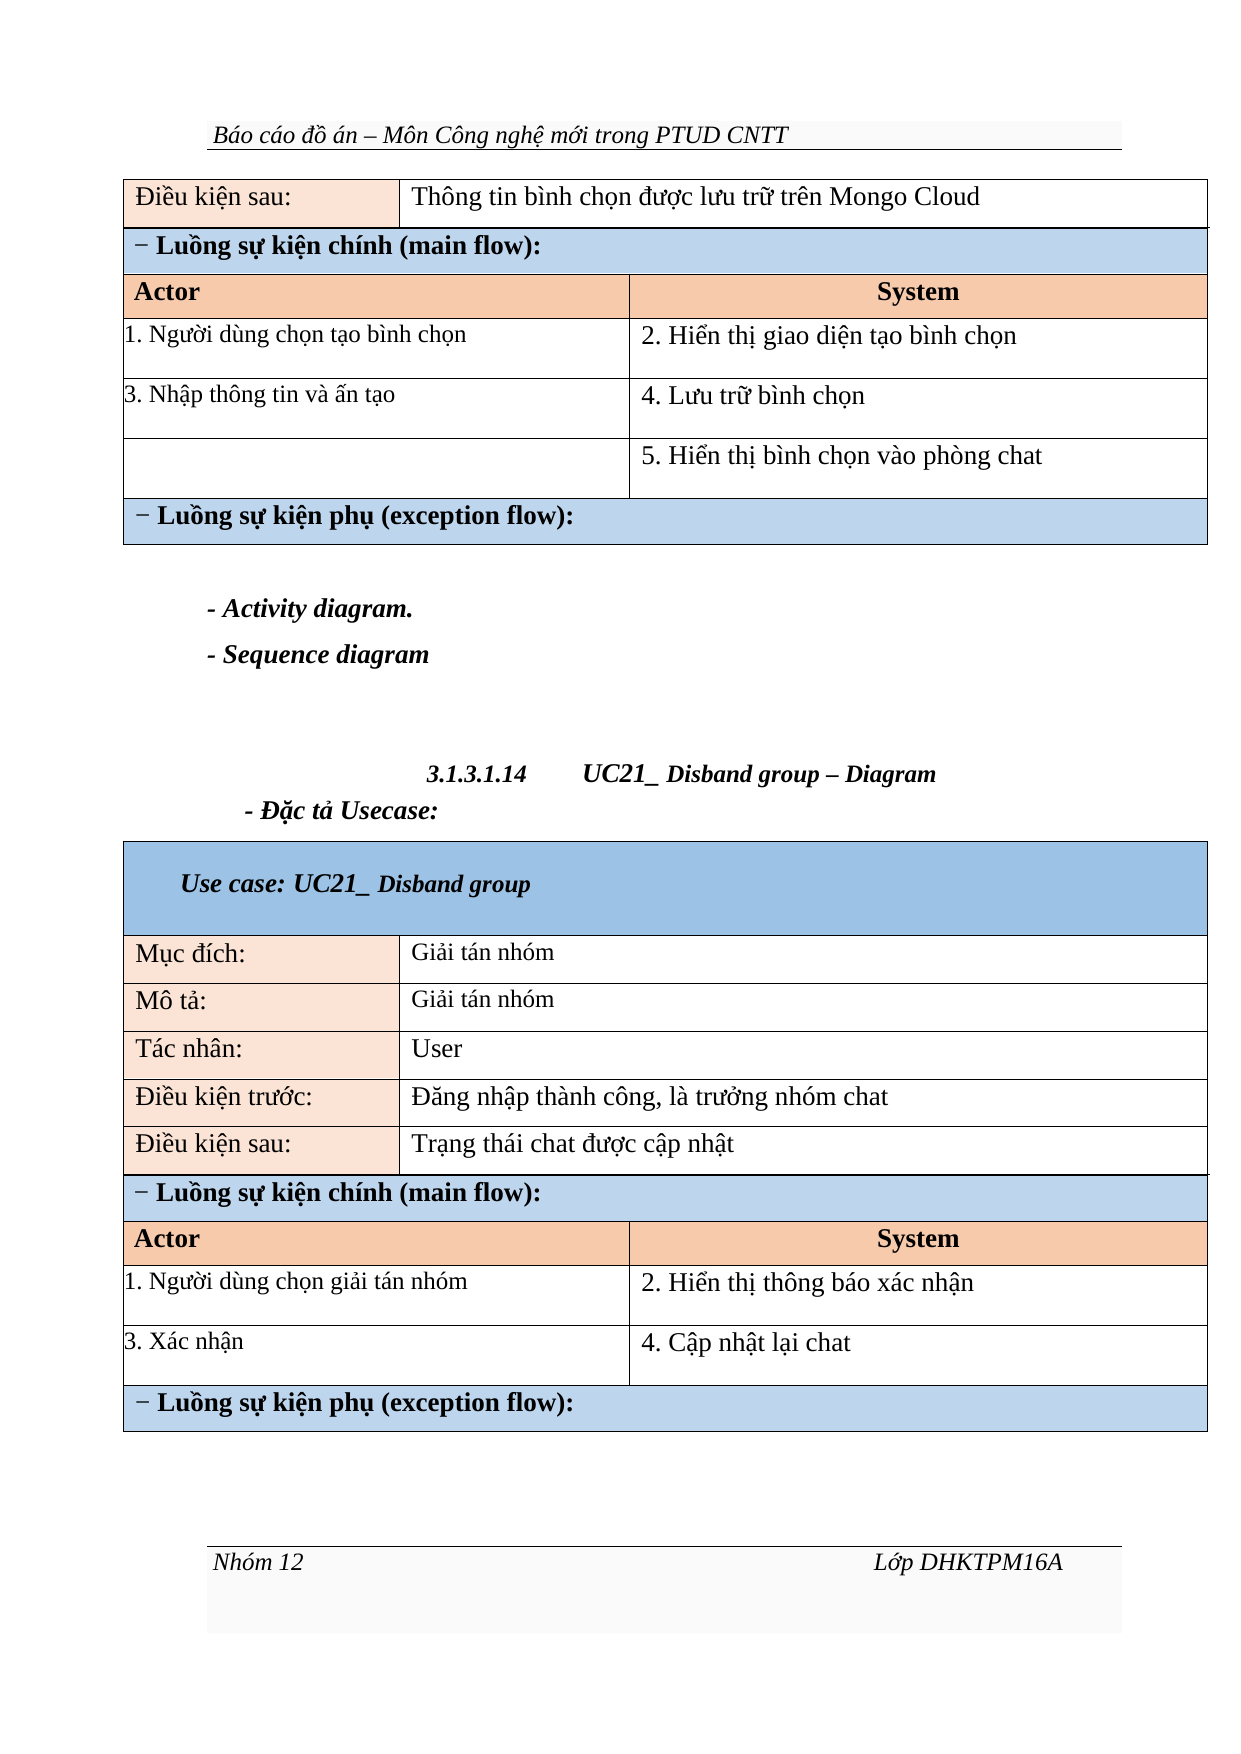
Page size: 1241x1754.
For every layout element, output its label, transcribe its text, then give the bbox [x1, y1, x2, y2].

table_cell Giải tán nhóm [400, 936, 1207, 983]
table_cell 2. Hiển thị thông báo xác nhận [630, 1266, 1207, 1325]
table_cell 4. Cập nhật lại chat [630, 1326, 1207, 1385]
table_cell 1. Người dùng chọn tạo bình chọn [124, 319, 629, 378]
table_cell Tác nhân: [124, 1032, 399, 1078]
table_cell − Luồng sự kiện phụ (exception flow): [124, 1386, 1207, 1431]
table_cell Đăng nhập thành công, là trưởng nhóm chat [400, 1080, 1207, 1126]
table_cell User [400, 1032, 1207, 1078]
table_cell − Luồng sự kiện phụ (exception flow): [124, 499, 1207, 544]
table_cell Điều kiện trước: [124, 1080, 399, 1126]
table_cell − Luồng sự kiện chính (main flow): [124, 1176, 1207, 1221]
table_cell 3. Xác nhận [124, 1326, 629, 1385]
table_cell Mô tả: [124, 984, 399, 1031]
table_cell − Luồng sự kiện chính (main flow): [124, 229, 1207, 273]
table_cell 1. Người dùng chọn giải tán nhóm [124, 1266, 629, 1325]
table_cell Điều kiện sau: [124, 180, 399, 227]
table_header Use case: UC21_ Disband group [124, 842, 1207, 935]
table_cell Điều kiện sau: [124, 1127, 399, 1174]
table_cell 2. Hiển thị giao diện tạo bình chọn [630, 319, 1207, 378]
table_cell 4. Lưu trữ bình chọn [630, 379, 1207, 438]
text - Activity diagram. [207, 592, 1122, 623]
text - Sequence diagram [207, 638, 1122, 669]
table_cell Actor [124, 1222, 629, 1265]
table_cell Giải tán nhóm [400, 984, 1207, 1031]
table_cell [124, 439, 629, 498]
subtitle UC21_ Disband group – Diagram [368, 757, 1122, 788]
table_cell Mục đích: [124, 936, 399, 983]
text - Đặc tả Usecase: [235, 794, 1122, 825]
table_cell System [630, 275, 1207, 318]
table_cell 3. Nhập thông tin và ấn tạo [124, 379, 629, 438]
table_cell System [630, 1222, 1207, 1265]
table_cell Thông tin bình chọn được lưu trữ trên Mongo Cloud [400, 180, 1207, 227]
table_cell Trạng thái chat được cập nhật [400, 1127, 1207, 1174]
table_cell 5. Hiển thị bình chọn vào phòng chat [630, 439, 1207, 498]
table_cell Actor [124, 275, 629, 318]
